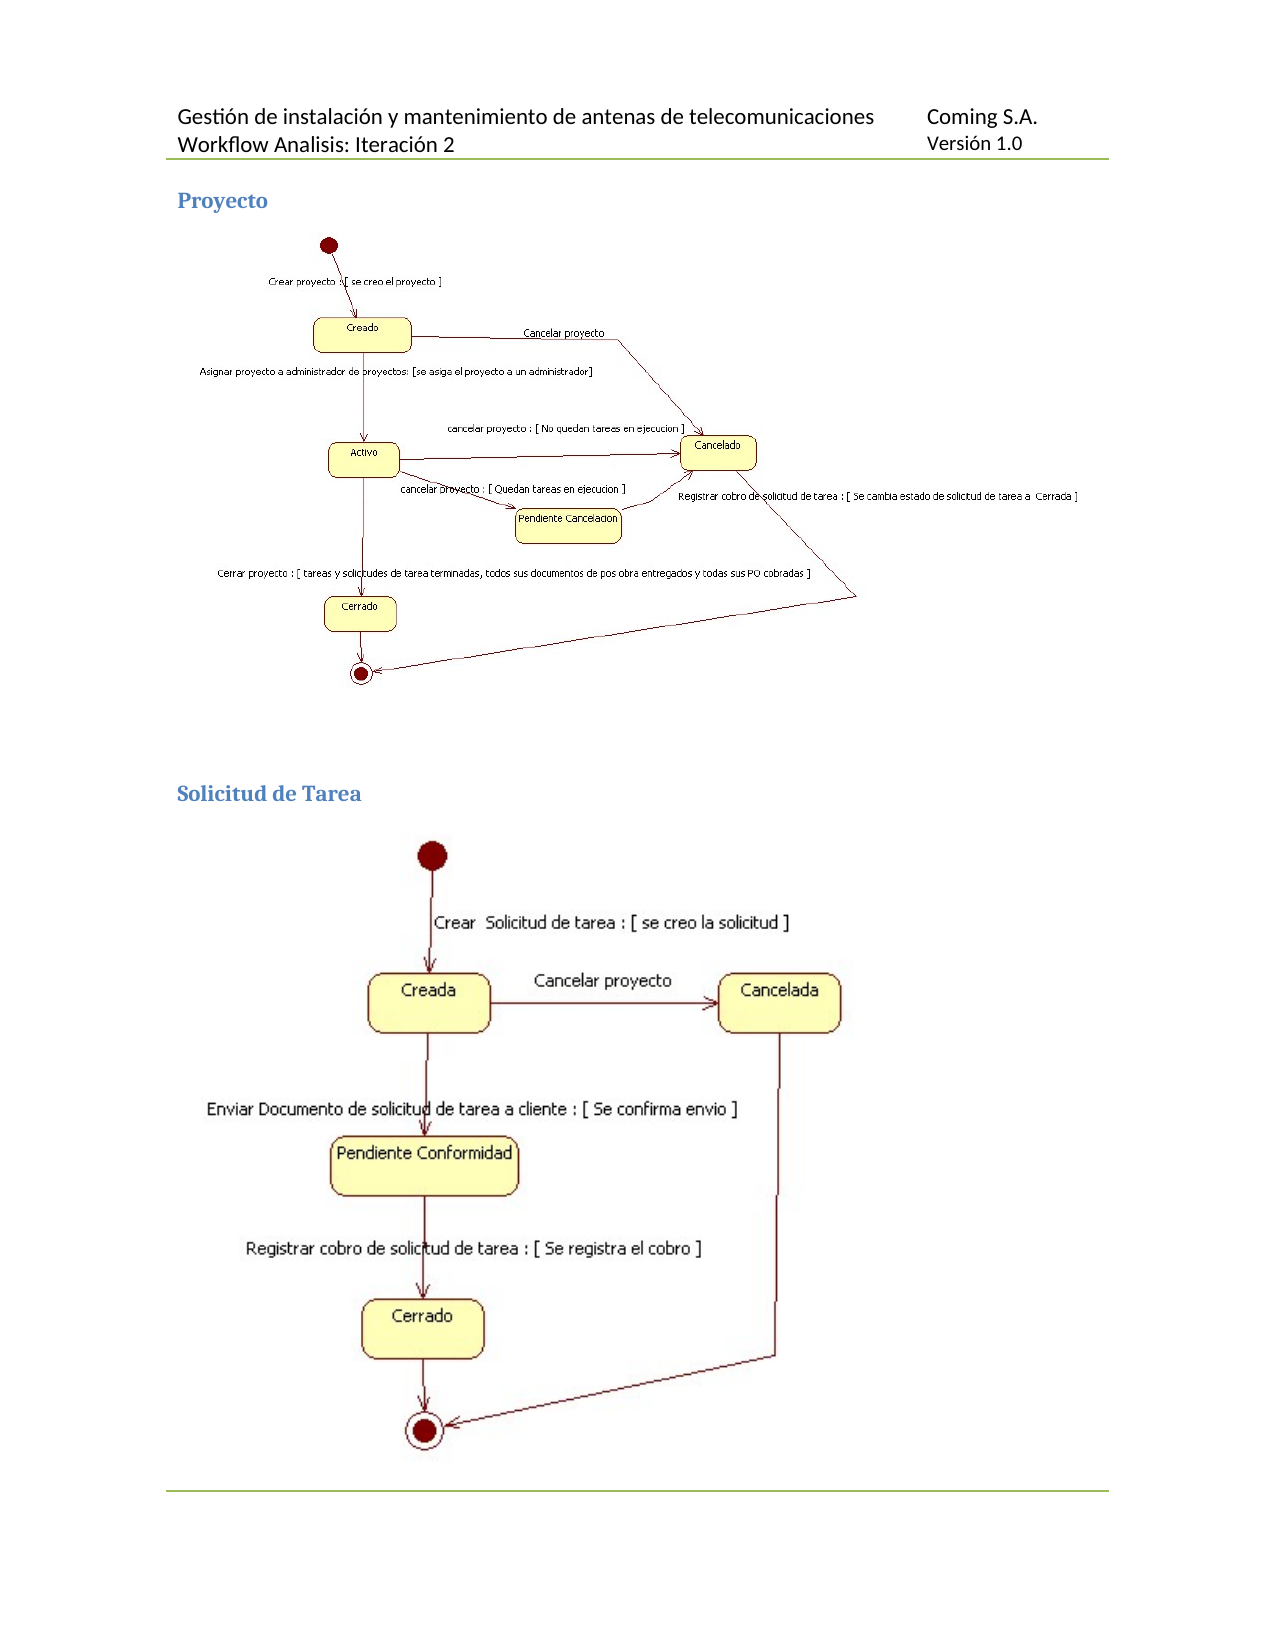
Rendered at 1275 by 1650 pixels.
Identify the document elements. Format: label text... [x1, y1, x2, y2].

subtitle Solicitud de Tarea [177, 781, 1098, 807]
subtitle Proyecto [177, 188, 1098, 214]
picture [177, 218, 1098, 703]
picture [177, 811, 873, 1482]
